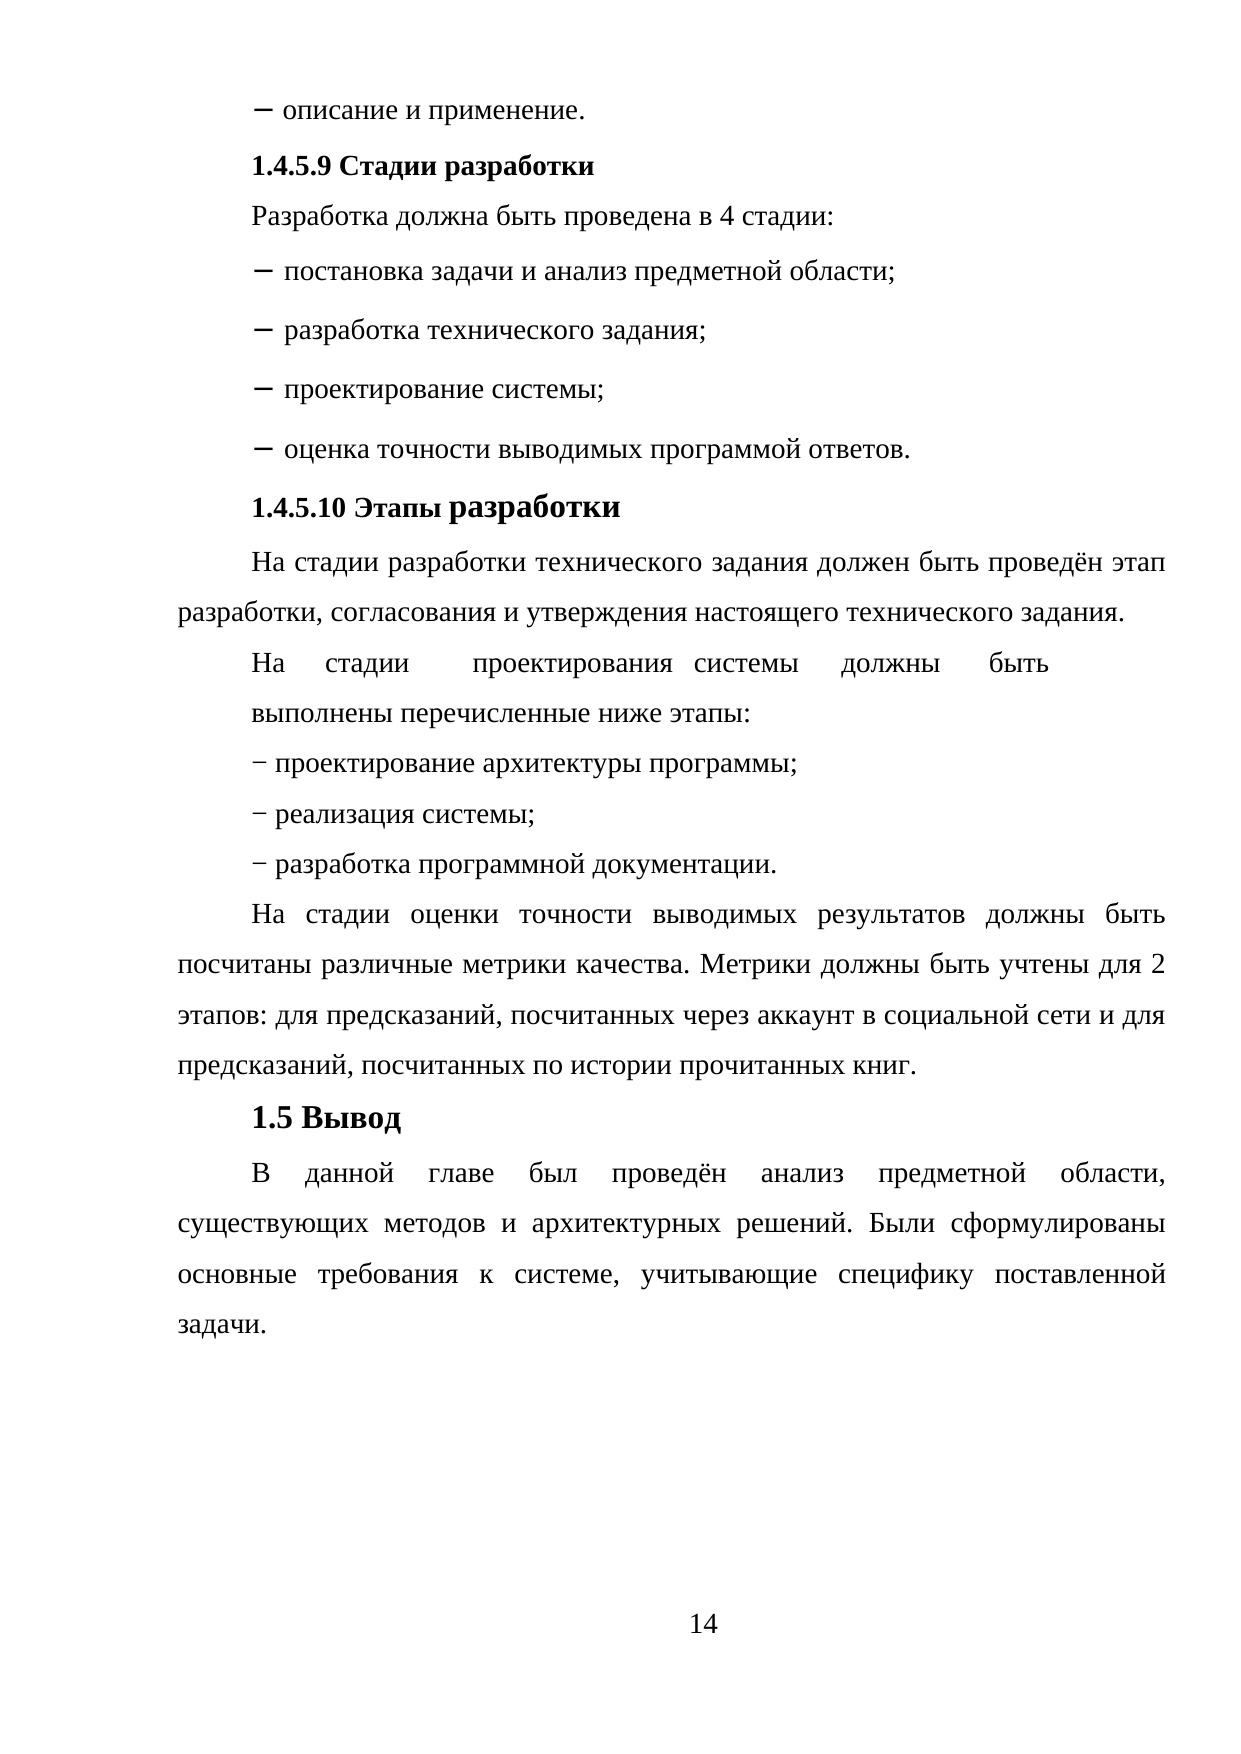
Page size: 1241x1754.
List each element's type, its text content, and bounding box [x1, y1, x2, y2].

text − разработка программной документации. [177, 846, 1167, 879]
text На стадии оценки точности выводимых результатов должны быть посчитаны различные метрики качества. Метрики должны быть учтены для 2 этапов: для предсказаний, посчитанных через аккаунт в социальной сети и для предсказаний, посчитанных по истории прочитанных книг. [177, 896, 1167, 1081]
text − постановка задачи и анализ предметной области; [177, 249, 1167, 288]
text На стадии проектирования системы должны быть выполнены перечисленные ниже этапы: [177, 645, 1167, 729]
text − разработка технического задания; [177, 308, 1167, 348]
subtitle 1.4.5.10 Этапы разработки [177, 487, 1167, 525]
text На стадии разработки технического задания должен быть проведён этап разработки, согласования и утверждения настоящего технического задания. [177, 544, 1167, 628]
subtitle 1.4.5.9 Стадии разработки [177, 148, 1167, 182]
text − оценка точности выводимых программой ответов. [177, 427, 1167, 467]
text − проектирование системы; [177, 368, 1167, 407]
text − описание и применение. [177, 89, 1167, 128]
text − реализация системы; [177, 796, 1167, 829]
text В данной главе был проведён анализ предметной области, существующих методов и архитектурных решений. Были сформулированы основные требования к системе, учитывающие специфику поставленной задачи. [177, 1155, 1167, 1339]
subtitle 1.5 Вывод [177, 1098, 1167, 1136]
text − проектирование архитектуры программы; [177, 745, 1167, 779]
text Разработка должна быть проведена в 4 стадии: [177, 198, 1167, 232]
